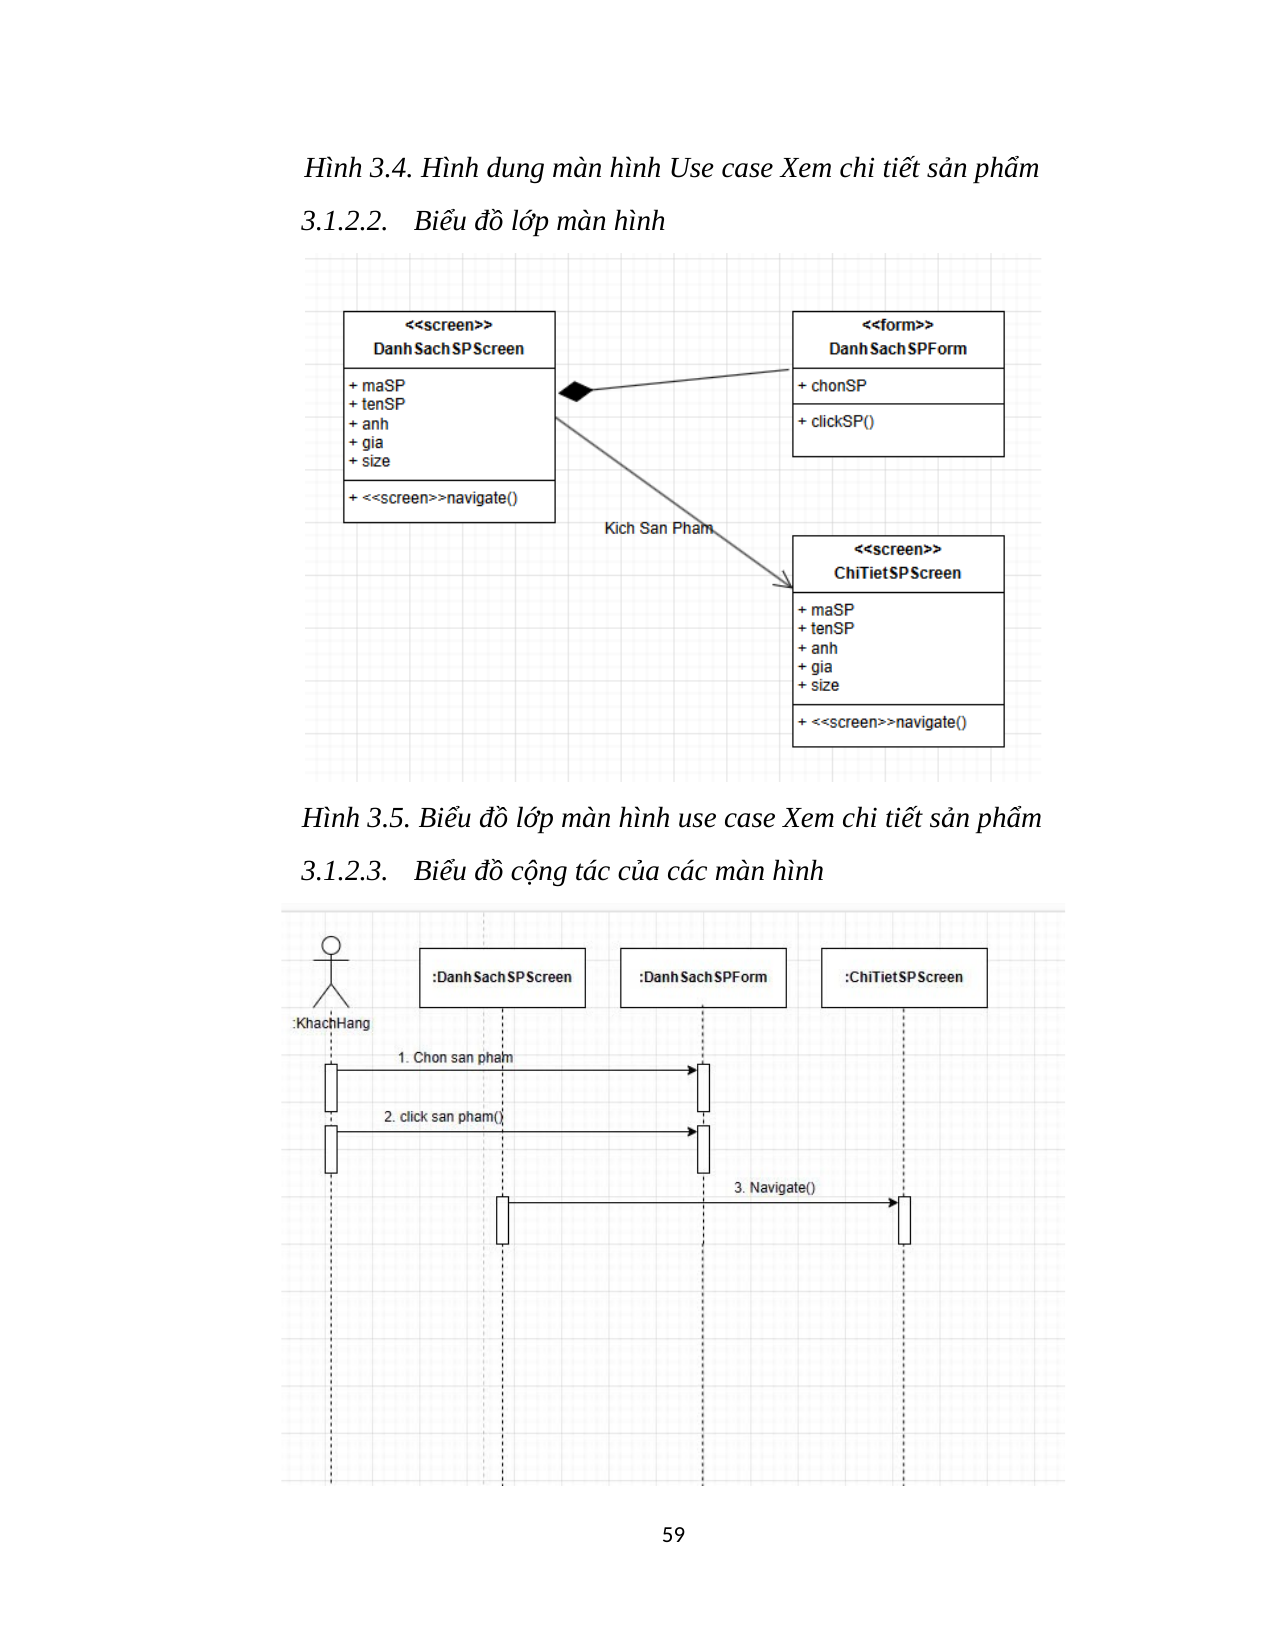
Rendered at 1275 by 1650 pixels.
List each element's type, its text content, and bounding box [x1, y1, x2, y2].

text Hình 3.4. Hình dung màn hình Use case Xem chi tiết sản phẩm [222, 150, 1125, 183]
text Hình 3.5. Biểu đồ lớp màn hình use case Xem chi tiết sản phẩm [222, 800, 1125, 834]
subtitle Biểu đồ lớp màn hình [301, 203, 1125, 236]
picture [281, 903, 1066, 1486]
picture [305, 253, 1042, 782]
subtitle Biểu đồ cộng tác của các màn hình [301, 853, 1125, 887]
